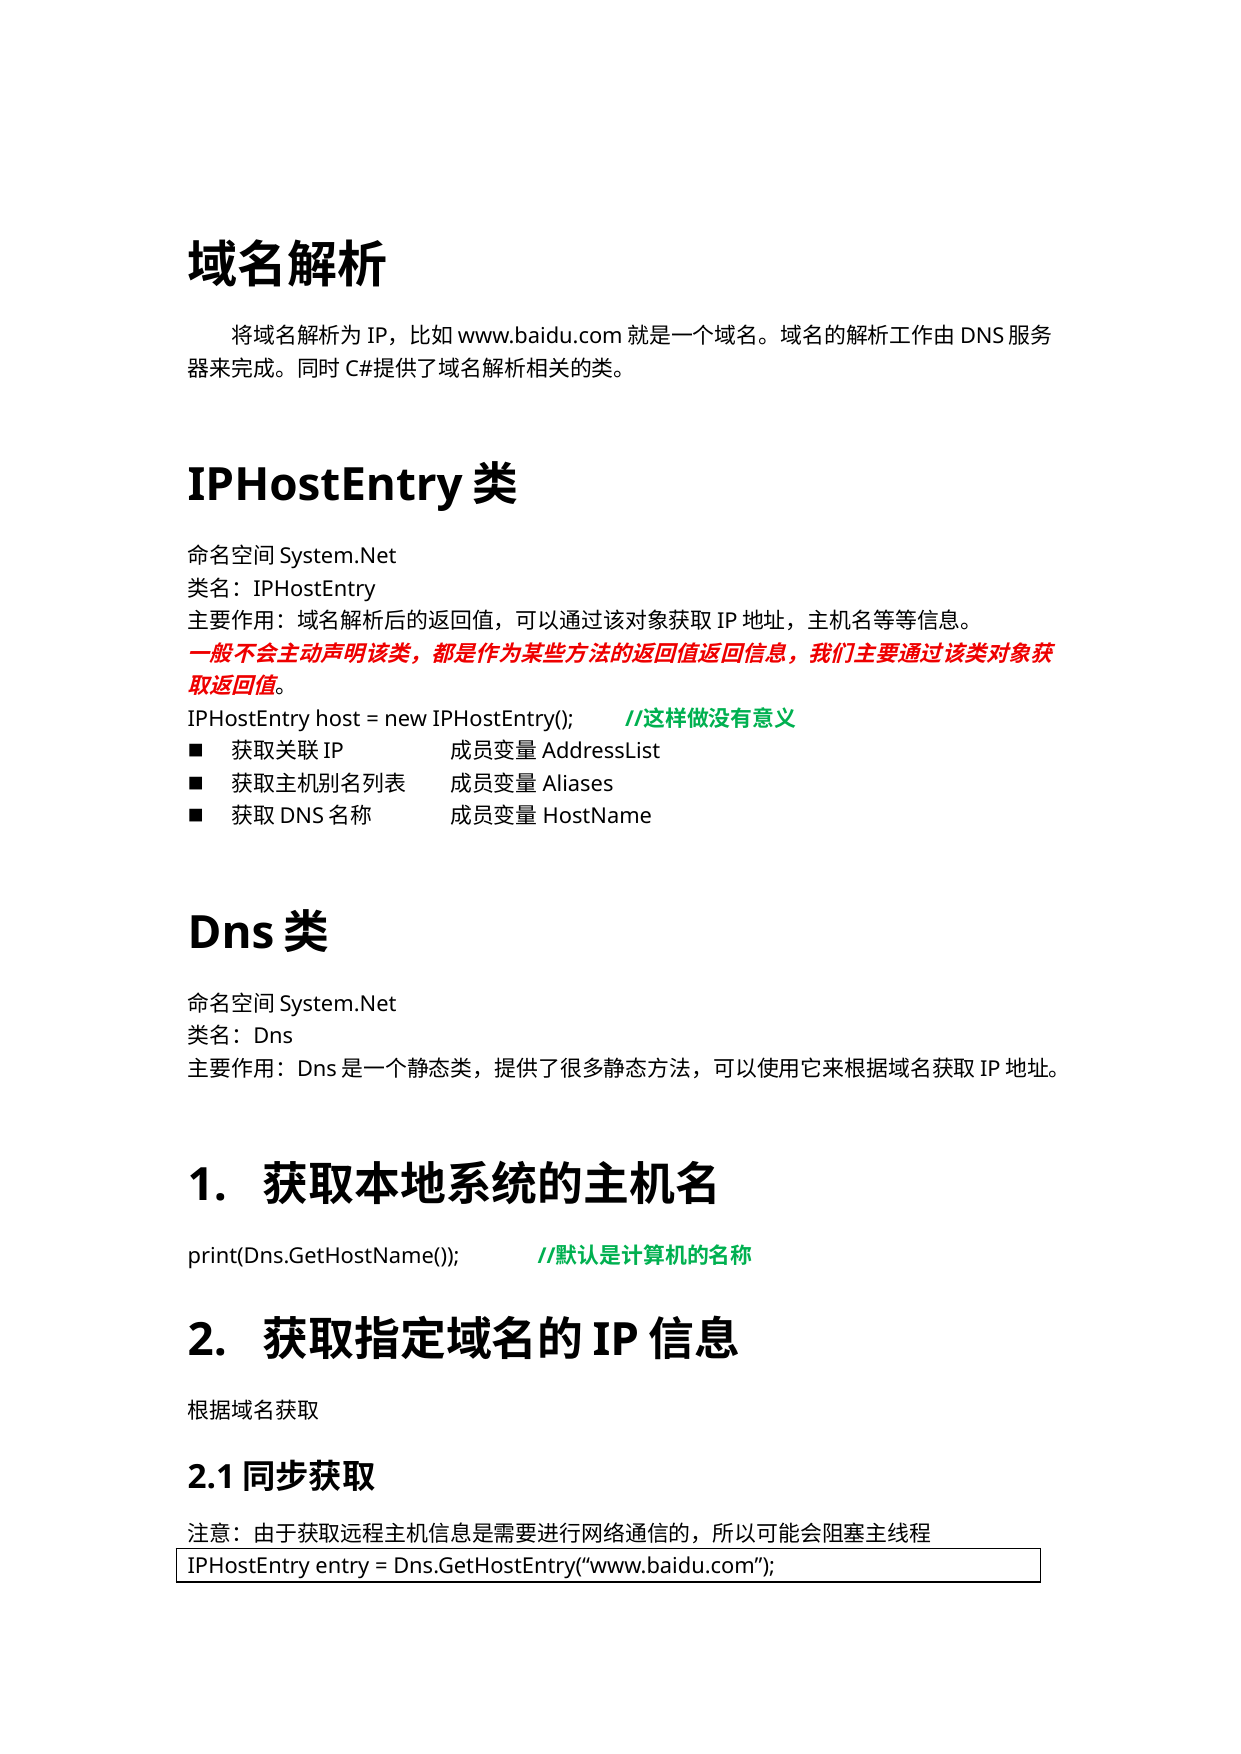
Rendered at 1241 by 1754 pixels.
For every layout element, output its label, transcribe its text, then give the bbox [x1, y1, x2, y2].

list 获取主机别名列表 成员变量 Aliases [187, 765, 1053, 798]
text IPHostEntry类 [187, 432, 1053, 529]
text IPHostEntry host = new IPHostEntry(); //这样做没有意义 [187, 700, 1053, 733]
text 注意：由于获取远程主机信息是需要进行网络通信的，所以可能会阻塞主线程 [187, 1515, 1053, 1548]
text 命名空间System.Net [187, 985, 1053, 1018]
text 主要作用：域名解析后的返回值，可以通过该对象获取IP地址，主机名等等信息。 [187, 603, 1053, 635]
text 根据域名获取 [187, 1393, 1053, 1425]
text print(Dns.GetHostName()); //默认是计算机的名称 [187, 1238, 1053, 1270]
text 命名空间System.Net [187, 538, 1053, 570]
text 2.1同步获取 [187, 1442, 1053, 1507]
list 获取关联IP 成员变量AddressList [187, 733, 1053, 765]
list 获取指定域名的IP信息 [187, 1287, 1053, 1384]
text 域名解析 [187, 212, 1053, 309]
text 类名：Dns [187, 1018, 1053, 1050]
list 获取本地系统的主机名 [187, 1132, 1053, 1229]
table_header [177, 1549, 1040, 1581]
text 主要作用：Dns是一个静态类，提供了很多静态方法，可以使用它来根据域名获取IP地址。 [187, 1050, 1053, 1083]
text 将域名解析为IP，比如www.baidu.com就是一个域名。域名的解析工作由DNS服务器来完成。同时C#提供了域名解析相关的类。 [187, 318, 1053, 383]
list 获取DNS名称 成员变量 HostName [187, 798, 1053, 830]
text Dns类 [187, 879, 1053, 977]
text 一般不会主动声明该类，都是作为某些方法的返回值返回信息，我们主要通过该类对象获取返回值。 [187, 635, 1053, 700]
text 类名：IPHostEntry [187, 570, 1053, 603]
